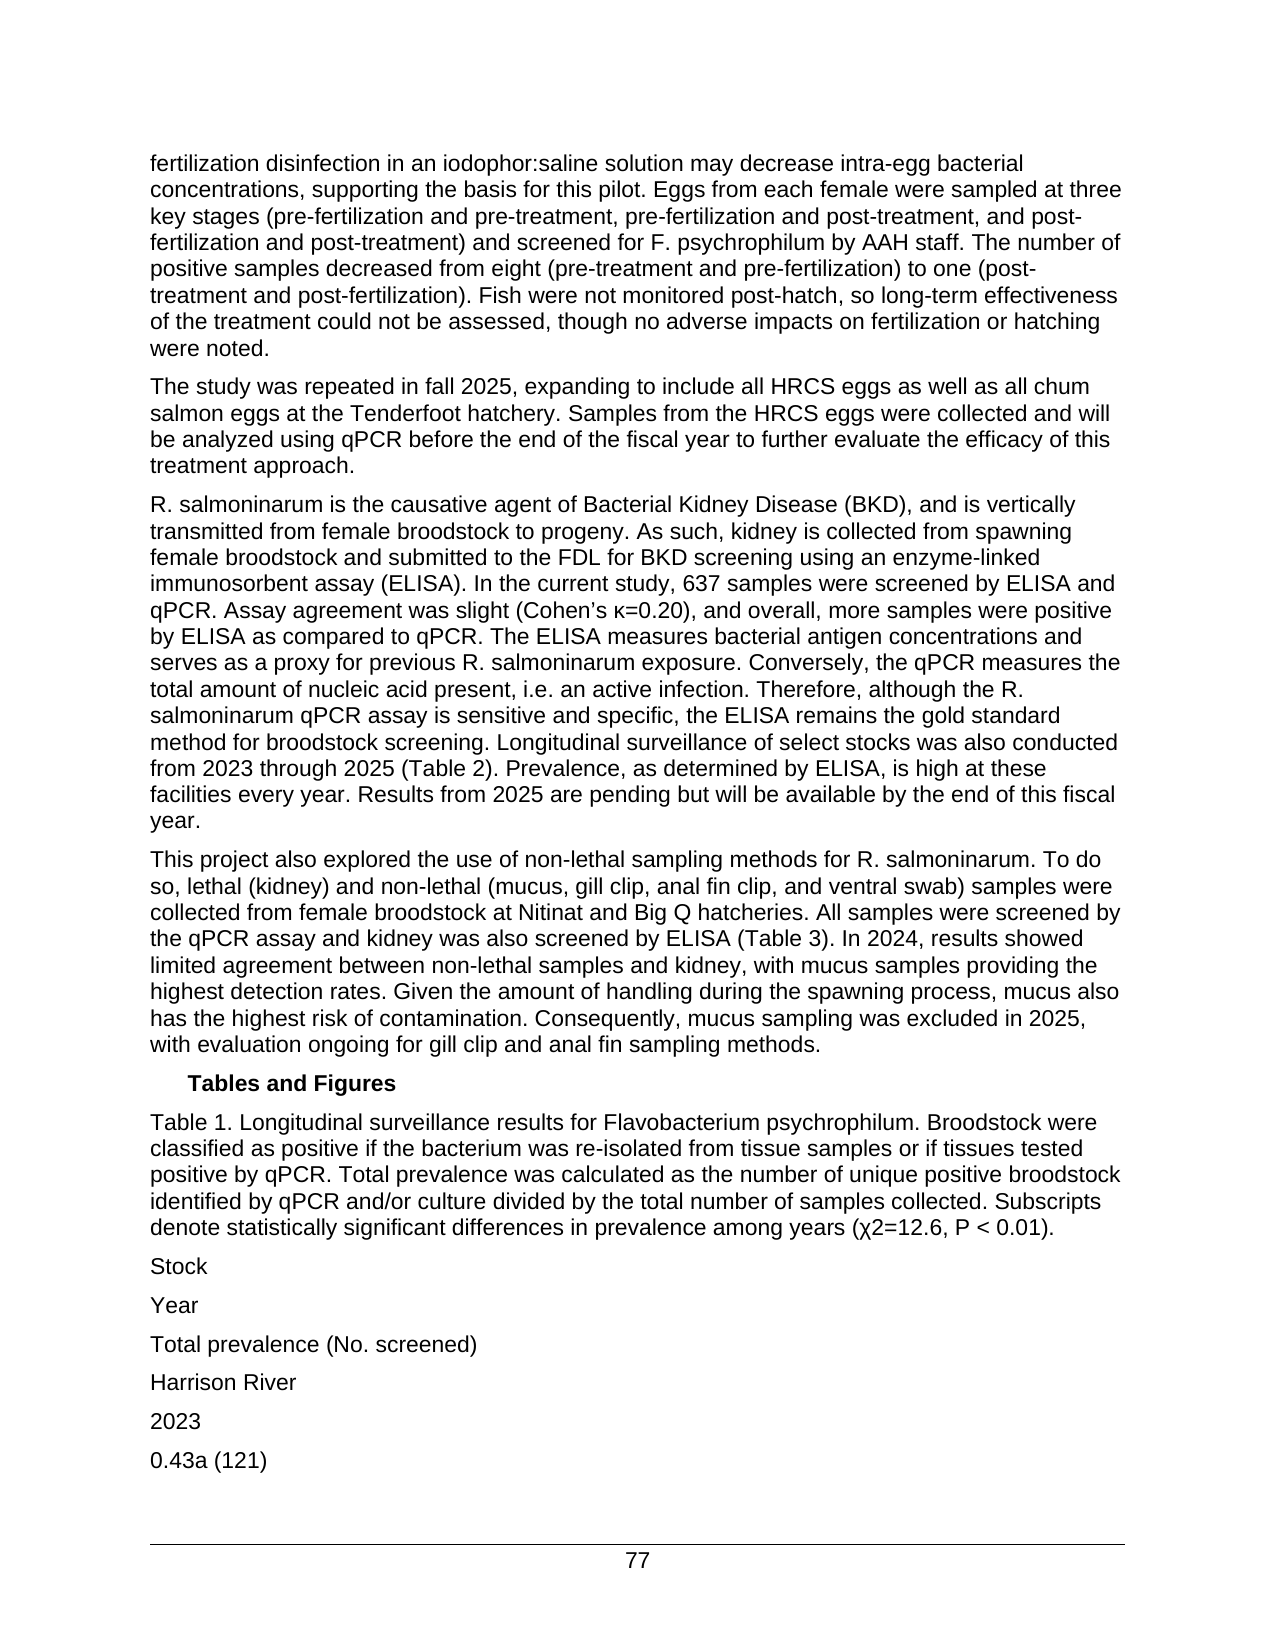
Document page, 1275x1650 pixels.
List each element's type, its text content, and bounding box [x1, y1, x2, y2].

text Stock [150, 1253, 1125, 1279]
text The study was repeated in fall 2025, expanding to include all HRCS eggs as well as all chum salmon eggs at the Tenderfoot hatchery. Samples from the HRCS eggs were collected and will be analyzed using qPCR before the end of the fiscal year to further evaluate the efficacy of this treatment approach. [150, 373, 1125, 479]
text R. salmoninarum is the causative agent of Bacterial Kidney Disease (BKD), and is vertically transmitted from female broodstock to progeny. As such, kidney is collected from spawning female broodstock and submitted to the FDL for BKD screening using an enzyme-linked immunosorbent assay (ELISA). In the current study, 637 samples were screened by ELISA and qPCR. Assay agreement was slight (Cohen’s κ=0.20), and overall, more samples were positive by ELISA as compared to qPCR. The ELISA measures bacterial antigen concentrations and serves as a proxy for previous R. salmoninarum exposure. Conversely, the qPCR measures the total amount of nucleic acid present, i.e. an active infection. Therefore, although the R. salmoninarum qPCR assay is sensitive and specific, the ELISA remains the gold standard method for broodstock screening. Longitudinal surveillance of select stocks was also conducted from 2023 through 2025 (Table 2). Prevalence, as determined by ELISA, is high at these facilities every year. Results from 2025 are pending but will be available by the end of this fiscal year. [150, 491, 1125, 834]
text Year [150, 1292, 1125, 1318]
subtitle Tables and Figures [187, 1070, 1125, 1096]
text Table 1. Longitudinal surveillance results for Flavobacterium psychrophilum. Broodstock were classified as positive if the bacterium was re-isolated from tissue samples or if tissues tested positive by qPCR. Total prevalence was calculated as the number of unique positive broodstock identified by qPCR and/or culture divided by the total number of samples collected. Subscripts denote statistically significant differences in prevalence among years (χ2=12.6, P < 0.01). [150, 1108, 1125, 1240]
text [150, 150, 1125, 361]
text This project also explored the use of non-lethal sampling methods for R. salmoninarum. To do so, lethal (kidney) and non-lethal (mucus, gill clip, anal fin clip, and ventral swab) samples were collected from female broodstock at Nitinat and Big Q hatcheries. All samples were screened by the qPCR assay and kidney was also screened by ELISA (Table 3). In 2024, results showed limited agreement between non-lethal samples and kidney, with mucus samples providing the highest detection rates. Given the amount of handling during the spawning process, mucus also has the highest risk of contamination. Consequently, mucus sampling was excluded in 2025, with evaluation ongoing for gill clip and anal fin sampling methods. [150, 846, 1125, 1057]
text Harrison River [150, 1369, 1125, 1396]
text 0.43a (121) [150, 1447, 1125, 1473]
text Total prevalence (No. screened) [150, 1331, 1125, 1357]
text 2023 [150, 1408, 1125, 1434]
